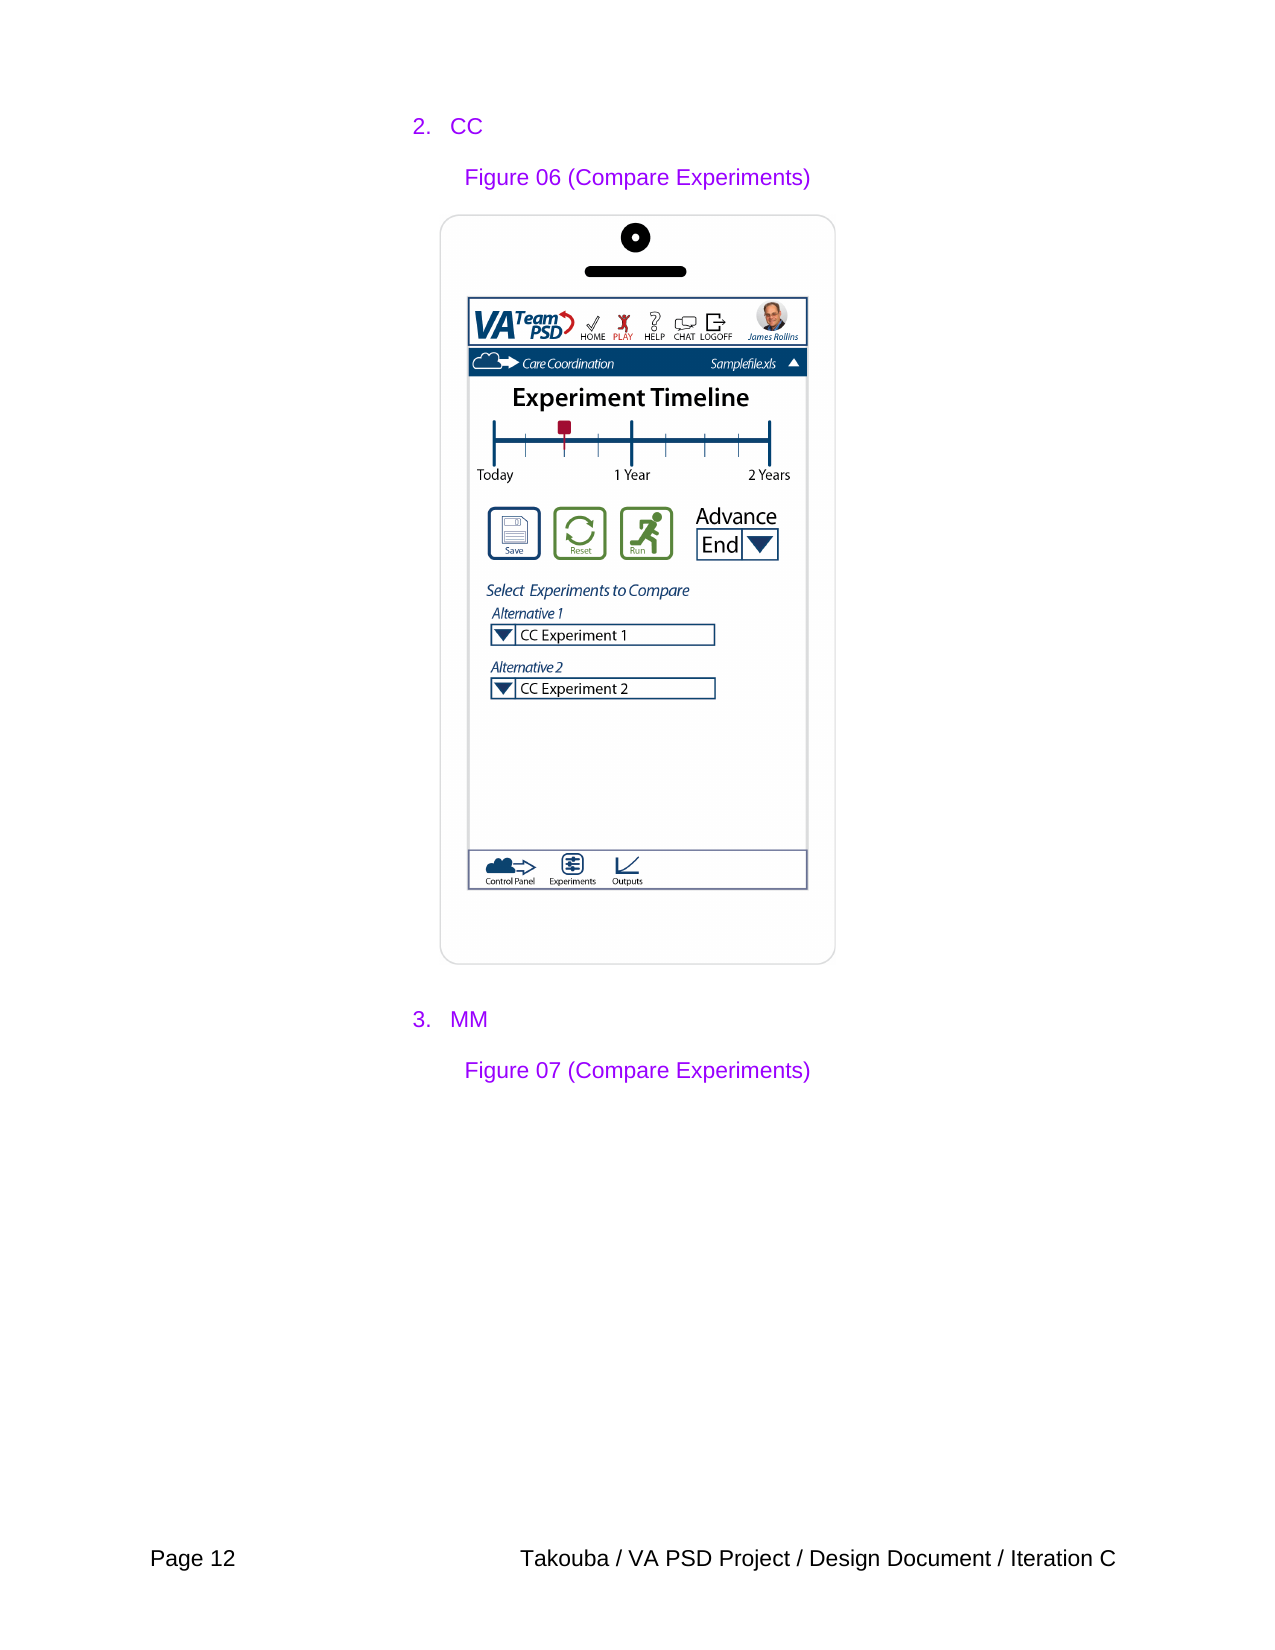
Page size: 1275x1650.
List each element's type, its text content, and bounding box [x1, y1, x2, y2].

picture [439, 214, 836, 965]
list CC [412, 113, 1125, 139]
text Figure 06 (Compare Experiments) [150, 164, 1125, 190]
text Figure 07 (Compare Experiments) [150, 1057, 1125, 1083]
list MM [412, 1006, 1125, 1032]
